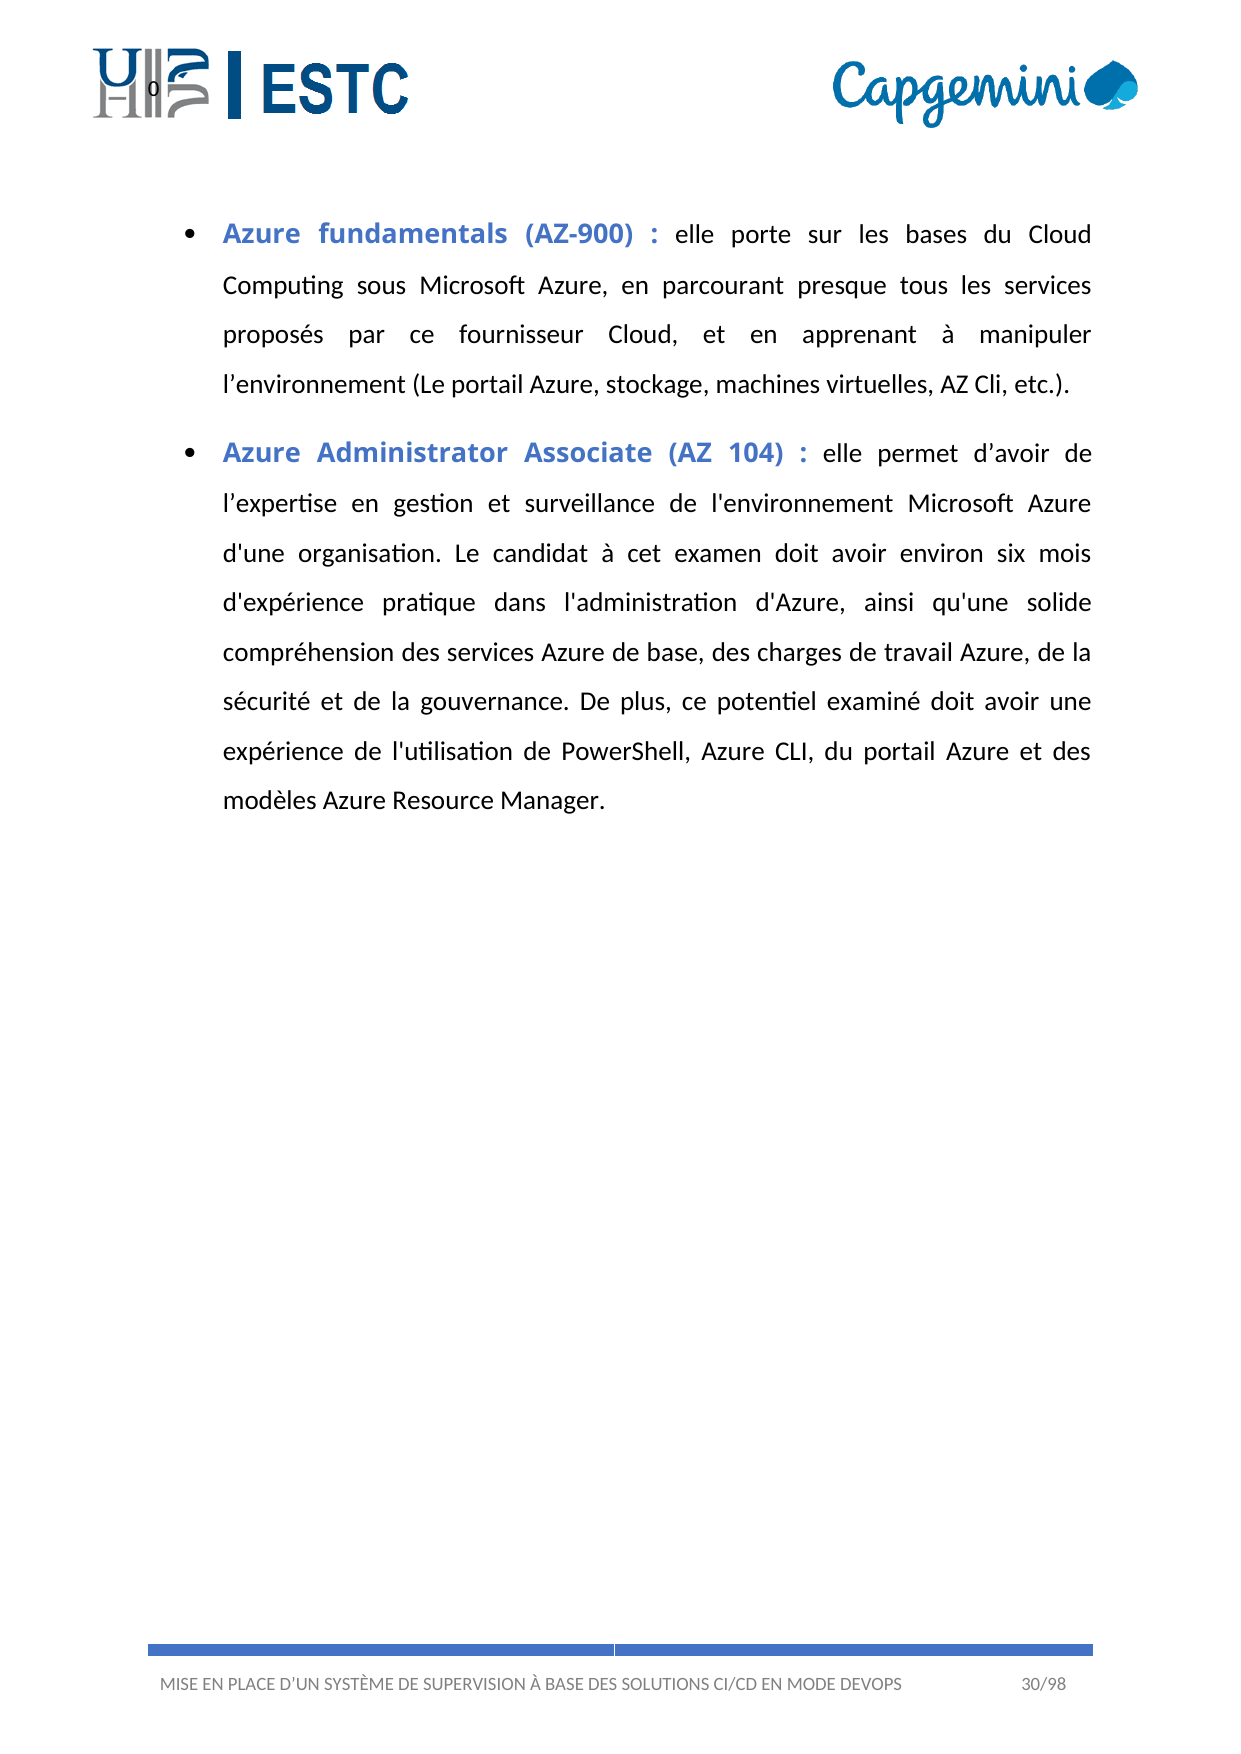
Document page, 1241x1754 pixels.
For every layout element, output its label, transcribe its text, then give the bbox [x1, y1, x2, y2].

list Azure Administrator Associate (AZ 104) : elle permet d’avoir de l’expertise en gestion et surveillance de l'environnement Microsoft Azure d'une organisation. Le candidat à cet examen doit avoir environ six mois d'expérience pratique dans l'administration d'Azure, ainsi qu'une solide compréhension des services Azure de base, des charges de travail Azure, de la sécurité et de la gouvernance. De plus, ce potentiel examiné doit avoir une expérience de l'utilisation de PowerShell, Azure CLI, du portail Azure et des modèles Azure Resource Manager. [185, 433, 1093, 816]
picture [87, 40, 418, 136]
picture [833, 60, 1139, 128]
list Azure fundamentals (AZ-900) : elle porte sur les bases du Cloud Computing sous Microsoft Azure, en parcourant presque tous les services proposés par ce fournisseur Cloud, et en apprenant à manipuler l’environnement (Le portail Azure, stockage, machines virtuelles, AZ Cli, etc.). [185, 215, 1093, 400]
